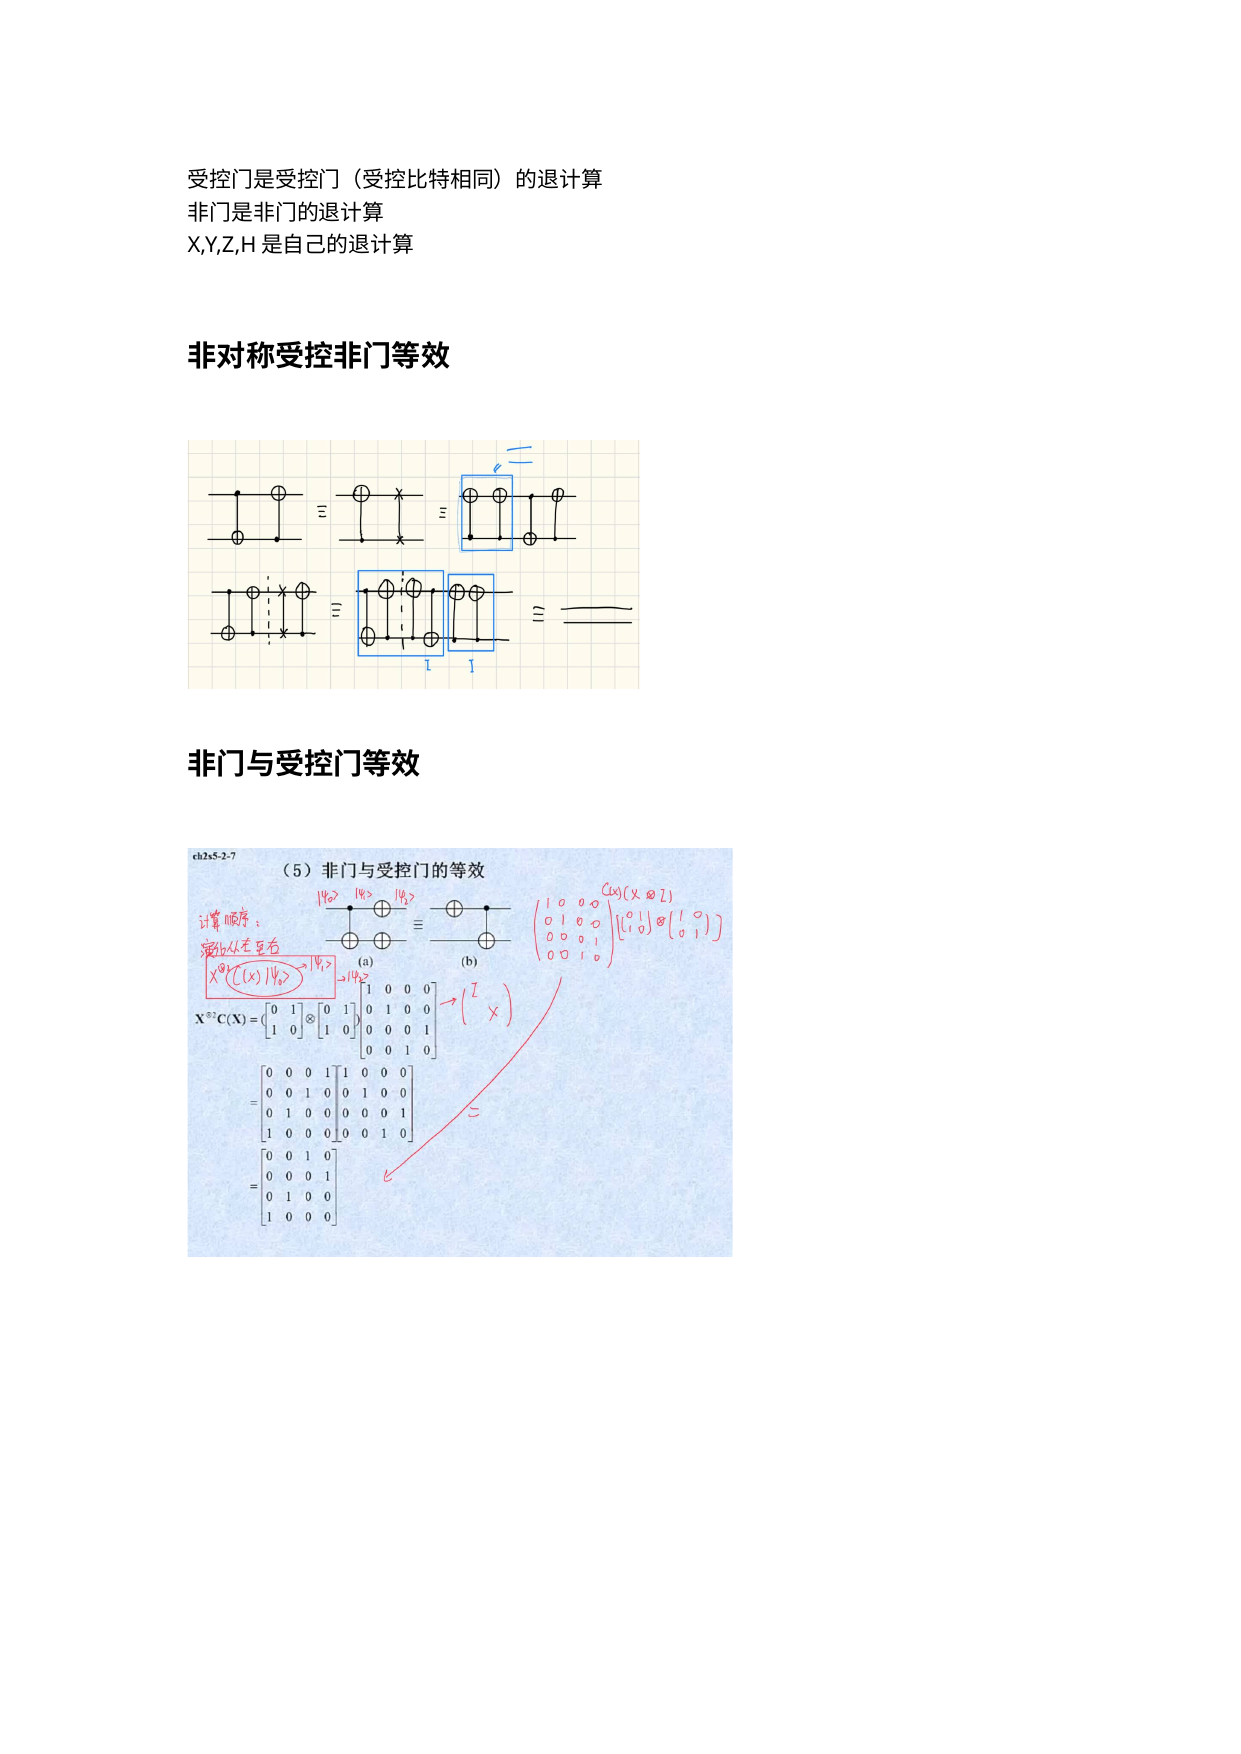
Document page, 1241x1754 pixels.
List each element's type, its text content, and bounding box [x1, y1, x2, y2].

text 非门是非门的退计算 [187, 194, 1053, 227]
picture [187, 440, 640, 689]
picture [187, 848, 733, 1257]
subtitle 非对称受控非门等效 [187, 321, 1053, 386]
subtitle 非门与受控门等效 [187, 729, 1053, 794]
text 受控门是受控门（受控比特相同）的退计算 [187, 162, 1053, 194]
text X,Y,Z,H是自己的退计算 [187, 227, 1053, 259]
